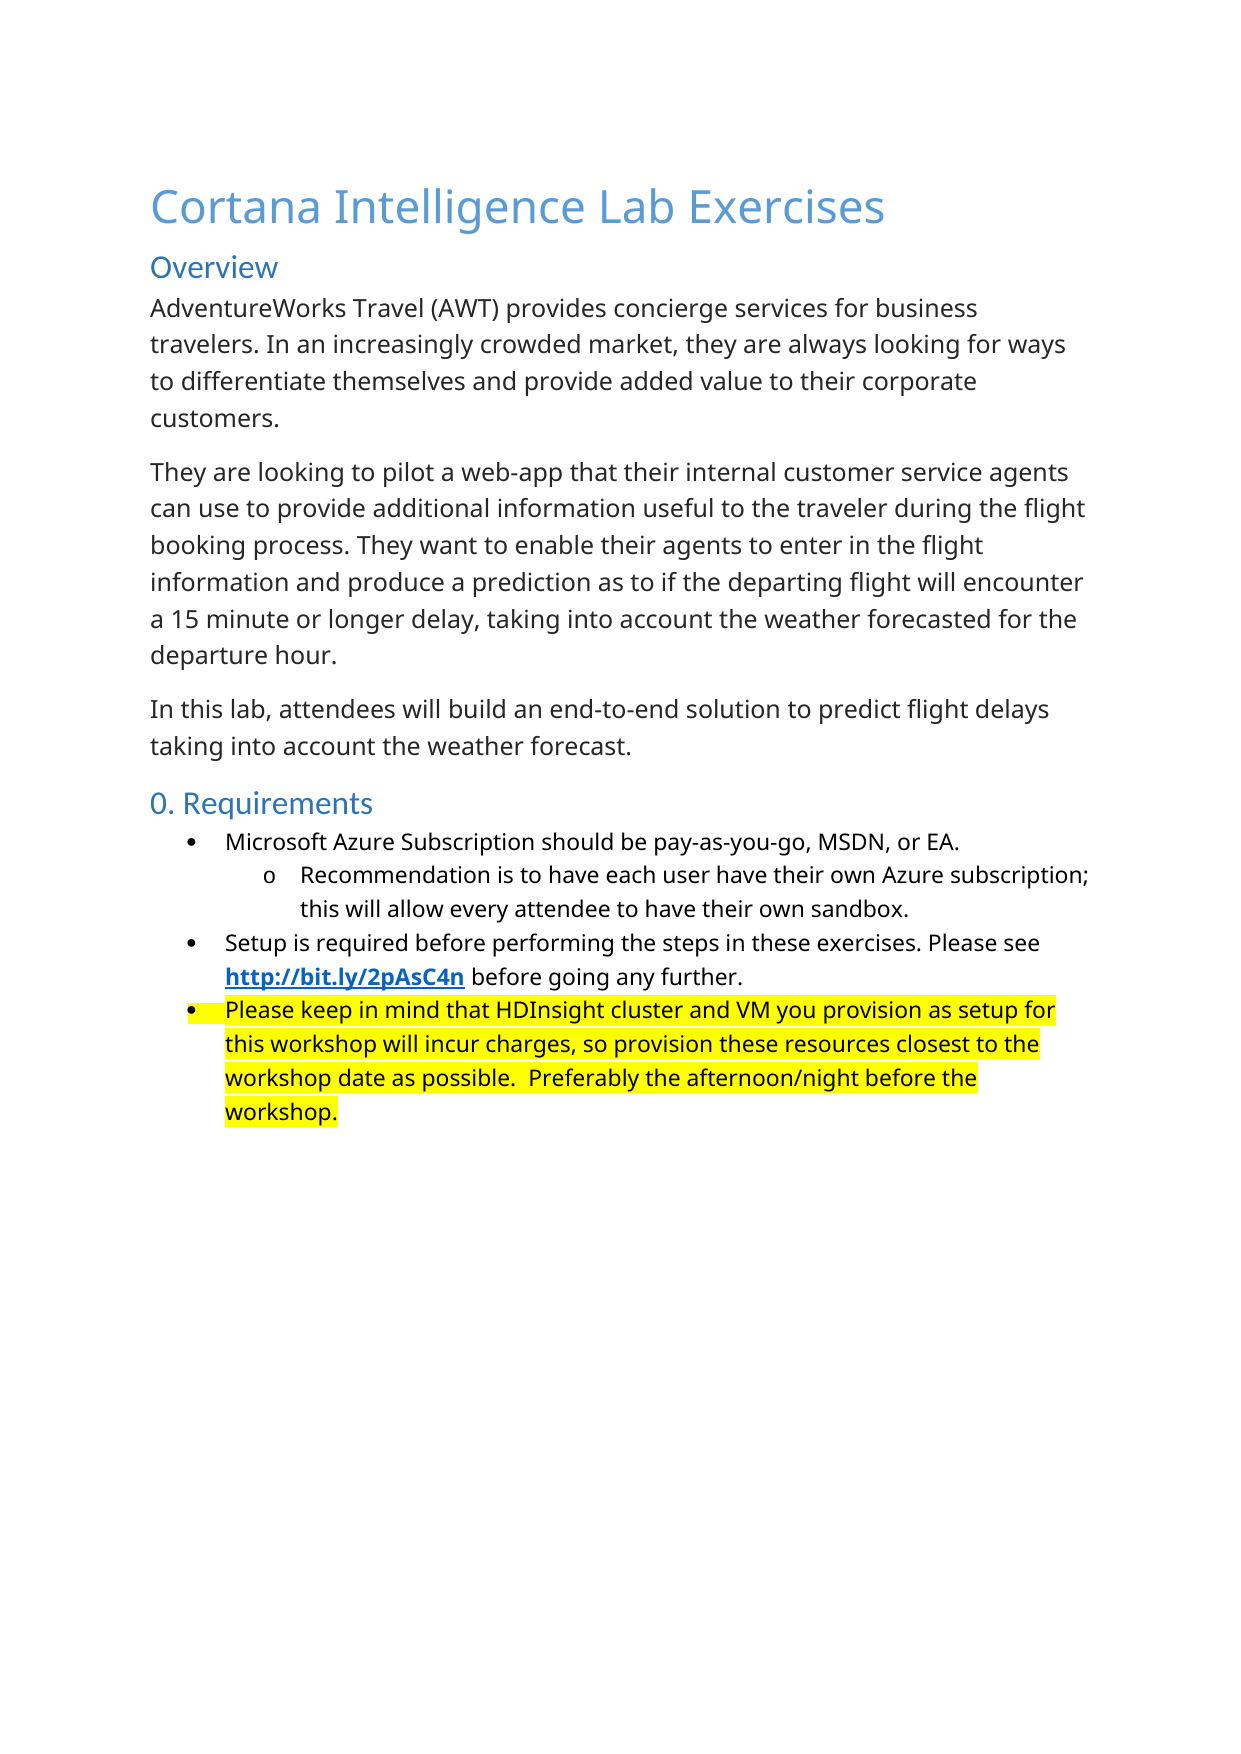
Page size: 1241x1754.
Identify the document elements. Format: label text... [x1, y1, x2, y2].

list Setup is required before performing the steps in these exercises. Please see http://bit.ly/2pAsC4n before going any further. [187, 927, 1090, 992]
text They are looking to pilot a web-app that their internal customer service agents can use to provide additional information useful to the traveler during the flight booking process. They want to enable their agents to enter in the flight information and produce a prediction as to if the departing flight will encounter a 15 minute or longer delay, taking into account the weather forecasted for the departure hour. [150, 454, 1090, 672]
subtitle Overview [150, 246, 1090, 287]
list Please keep in mind that HDInsight cluster and VM you provision as setup for this workshop will incur charges, so provision these resources closest to the workshop date as possible. Preferably the afternoon/night before the workshop. [187, 994, 1090, 1127]
list Recommendation is to have each user have their own Azure subscription; this will allow every attendee to have their own sandbox. [262, 859, 1090, 924]
text In this lab, attendees will build an end-to-end solution to predict flight delays taking into account the weather forecast. [150, 691, 1090, 762]
list Microsoft Azure Subscription should be pay-as-you-go, MSDN, or EA. [187, 826, 1090, 857]
text AdventureWorks Travel (AWT) provides concierge services for business travelers. In an increasingly crowded market, they are always looking for ways to differentiate themselves and provide added value to their corporate customers. [150, 290, 1090, 435]
subtitle 0. Requirements [150, 782, 1090, 822]
subtitle Cortana Intelligence Lab Exercises [150, 175, 1090, 237]
